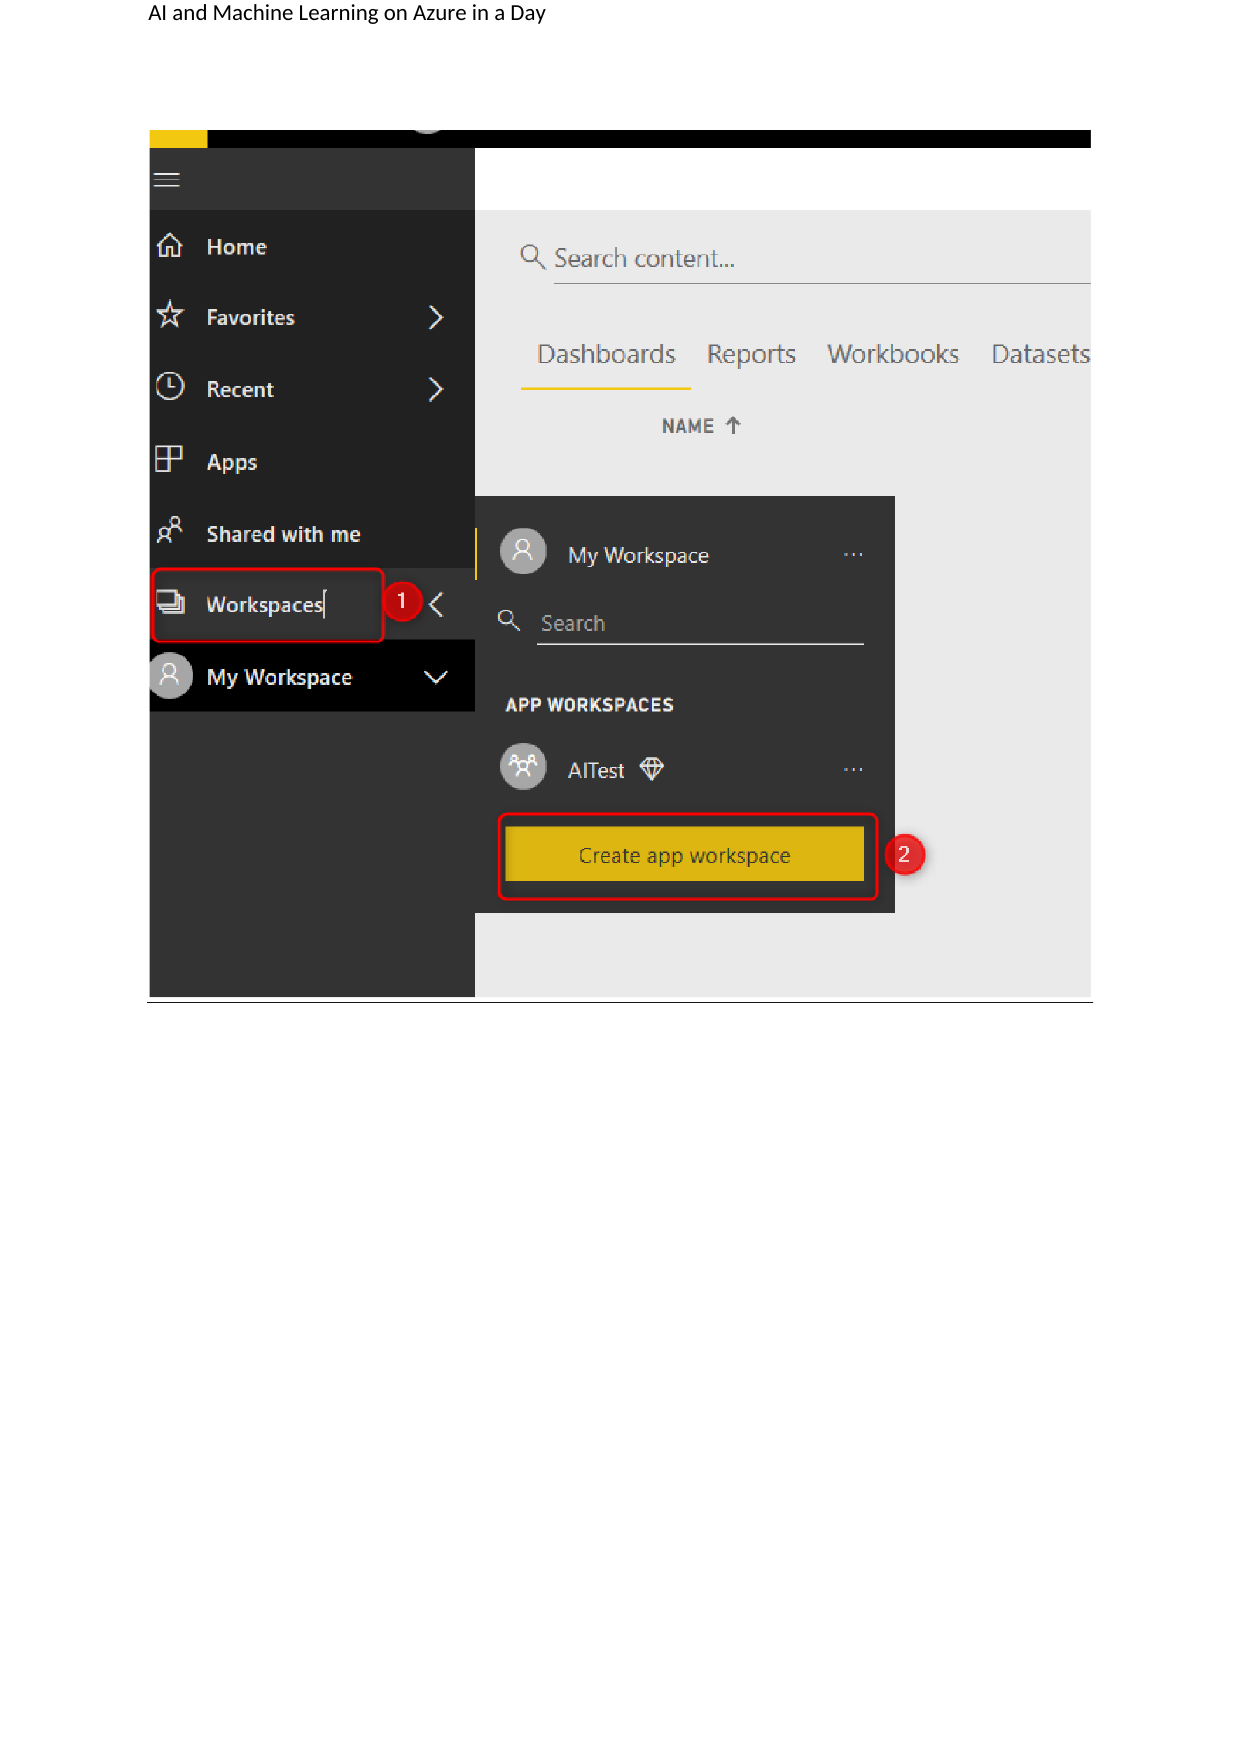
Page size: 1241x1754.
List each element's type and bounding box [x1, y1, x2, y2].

picture [147, 130, 1094, 1003]
